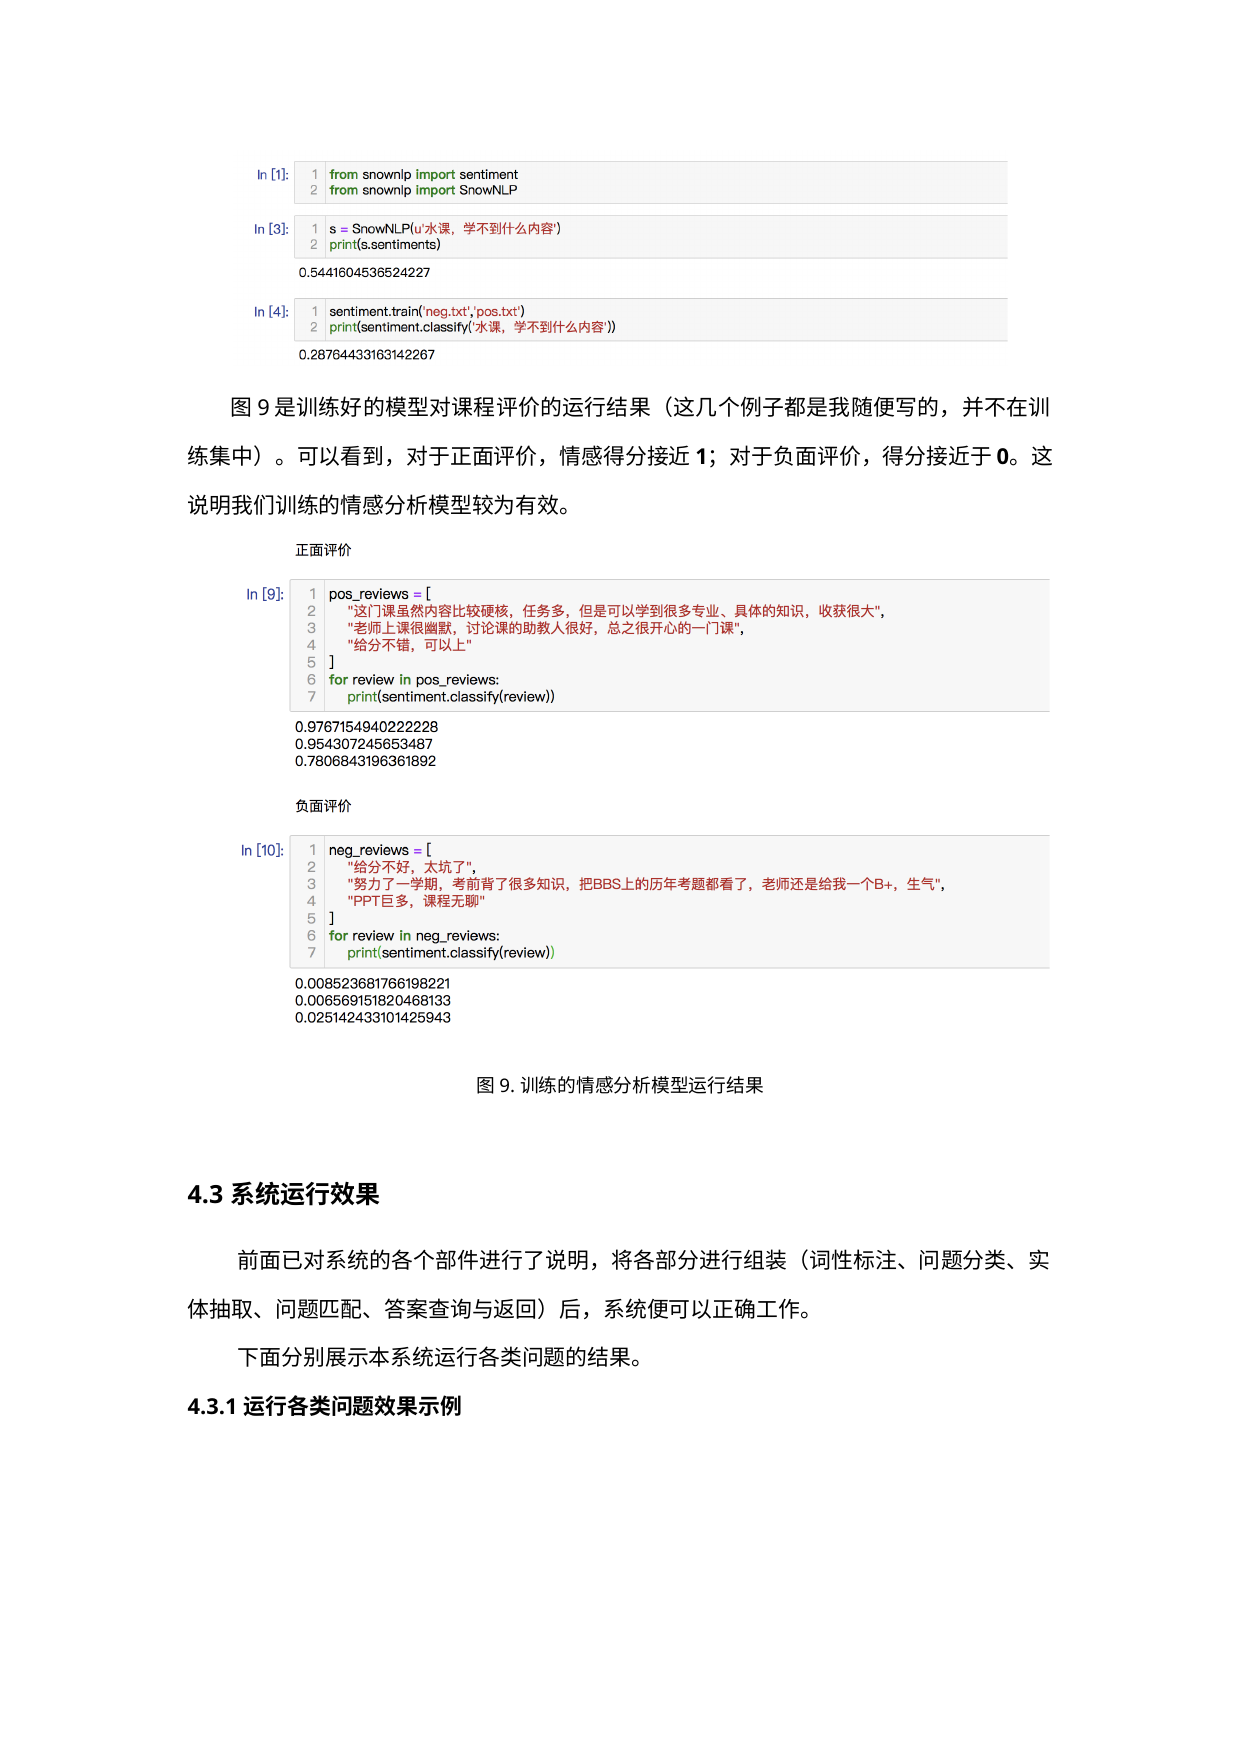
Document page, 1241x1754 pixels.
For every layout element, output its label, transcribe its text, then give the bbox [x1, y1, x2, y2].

picture [231, 536, 1050, 1035]
text 下面分别展示本系统运行各类问题的结果。 [187, 1340, 1053, 1372]
text 4.3.1 运行各类问题效果示例 [187, 1388, 1053, 1421]
picture [232, 150, 1008, 366]
text 前面已对系统的各个部件进行了说明，将各部分进行组装（词性标注、问题分类、实体抽取、问题匹配、答案查询与返回）后，系统便可以正确工作。 [187, 1243, 1053, 1324]
text 4.3 系统运行效果 [187, 1160, 1053, 1225]
text 图9. 训练的情感分析模型运行结果 [187, 1068, 1053, 1101]
text 图9是训练好的模型对课程评价的运行结果（这几个例子都是我随便写的，并不在训练集中）。可以看到，对于正面评价，情感得分接近1；对于负面评价，得分接近于0。这说明我们训练的情感分析模型较为有效。 [187, 390, 1053, 520]
